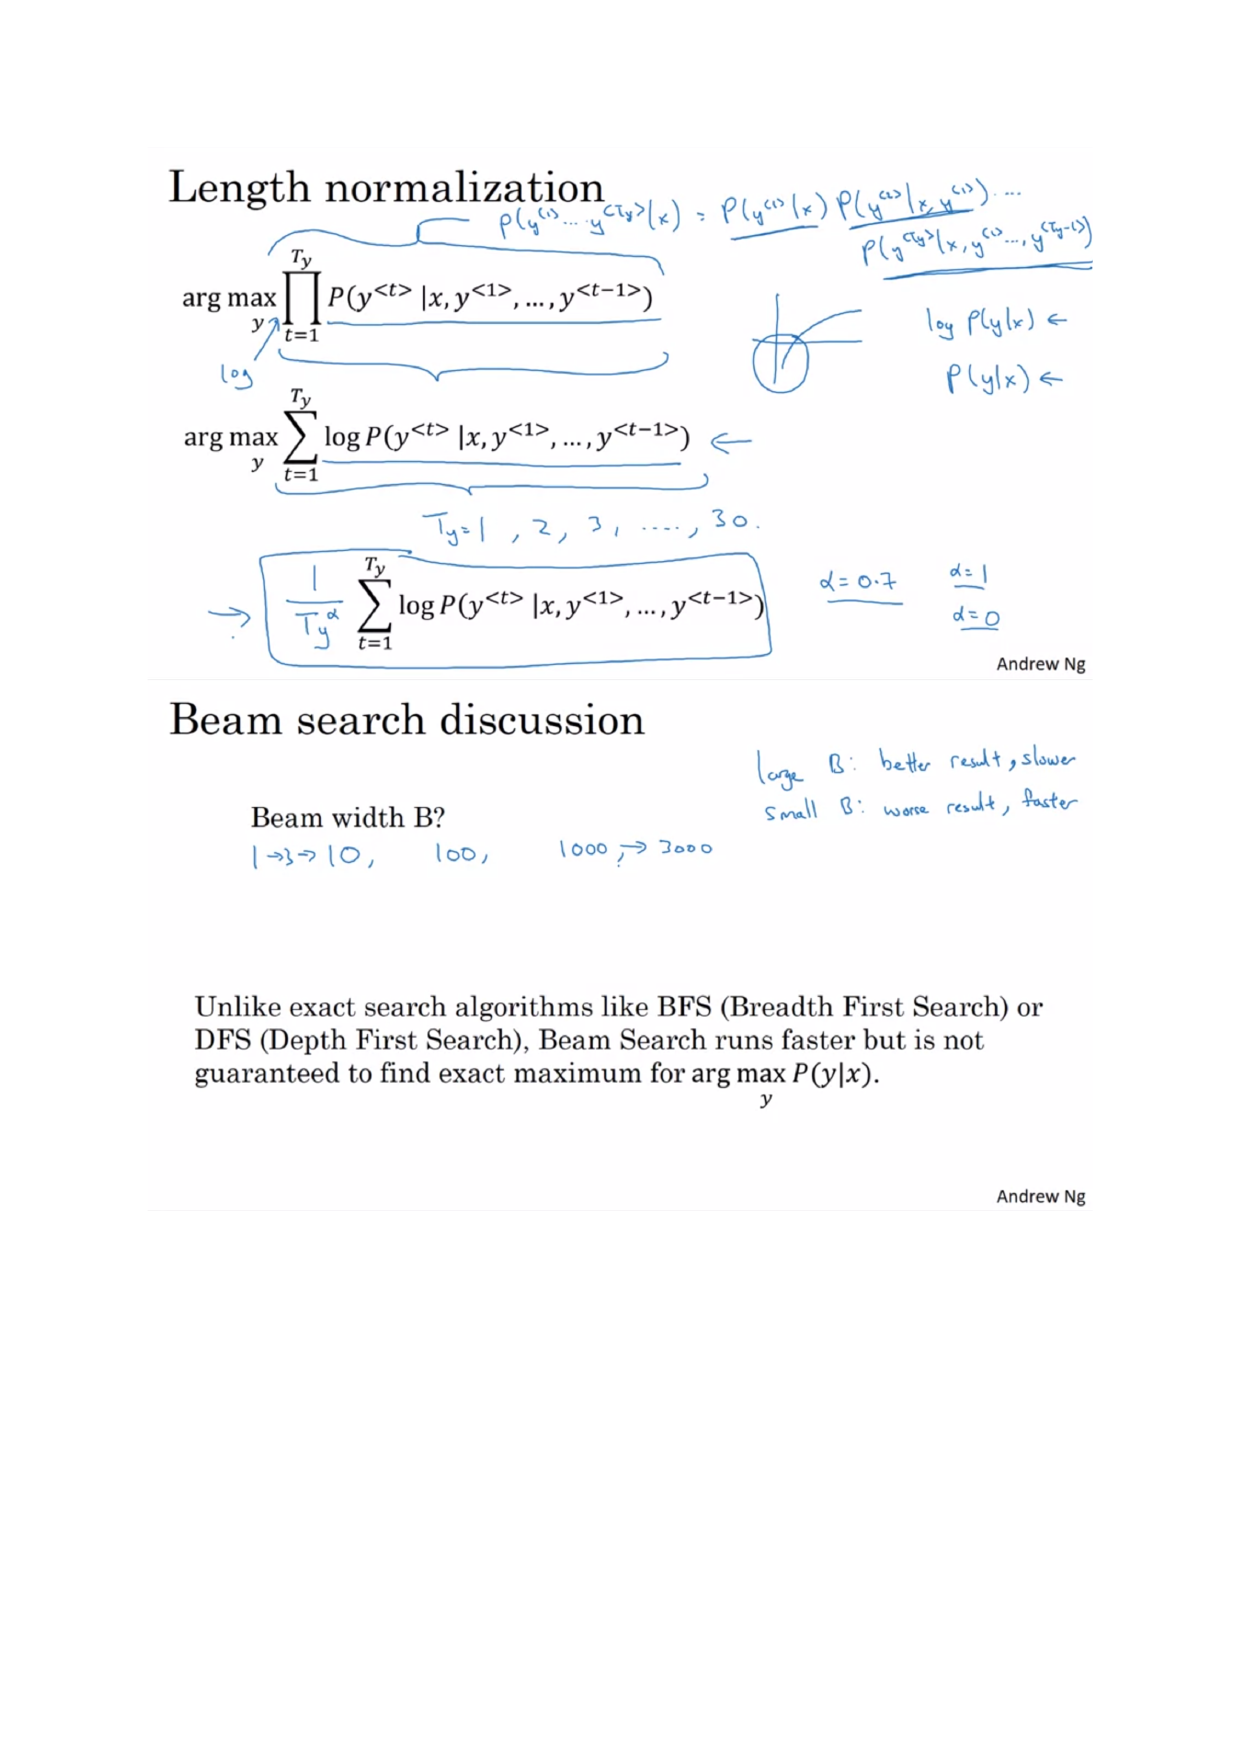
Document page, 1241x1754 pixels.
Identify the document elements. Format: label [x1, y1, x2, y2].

picture [147, 147, 1093, 678]
picture [147, 679, 1093, 1211]
